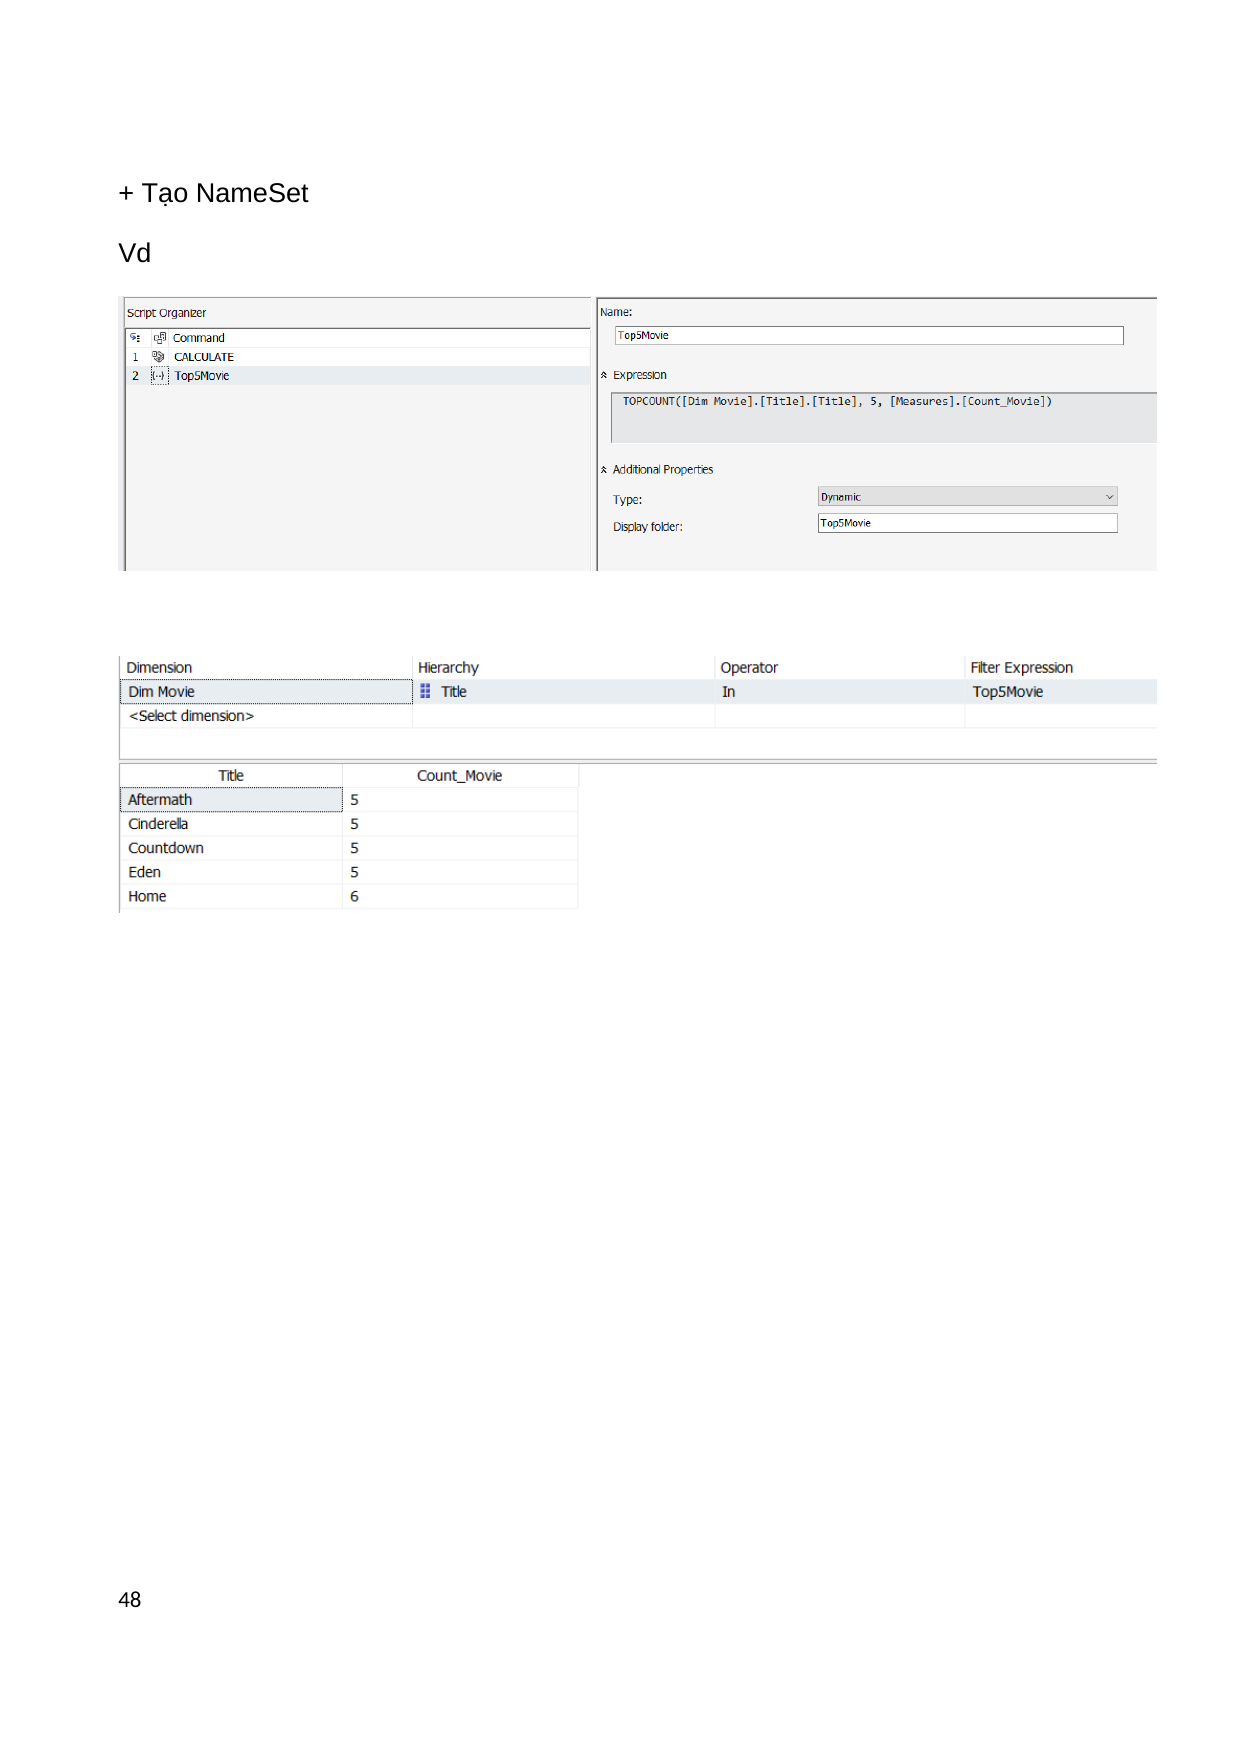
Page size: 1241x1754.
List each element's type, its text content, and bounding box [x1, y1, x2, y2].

text Vd [118, 237, 1122, 268]
picture [118, 656, 1157, 913]
picture [118, 296, 1157, 571]
text + Tạo NameSet [118, 177, 1122, 209]
